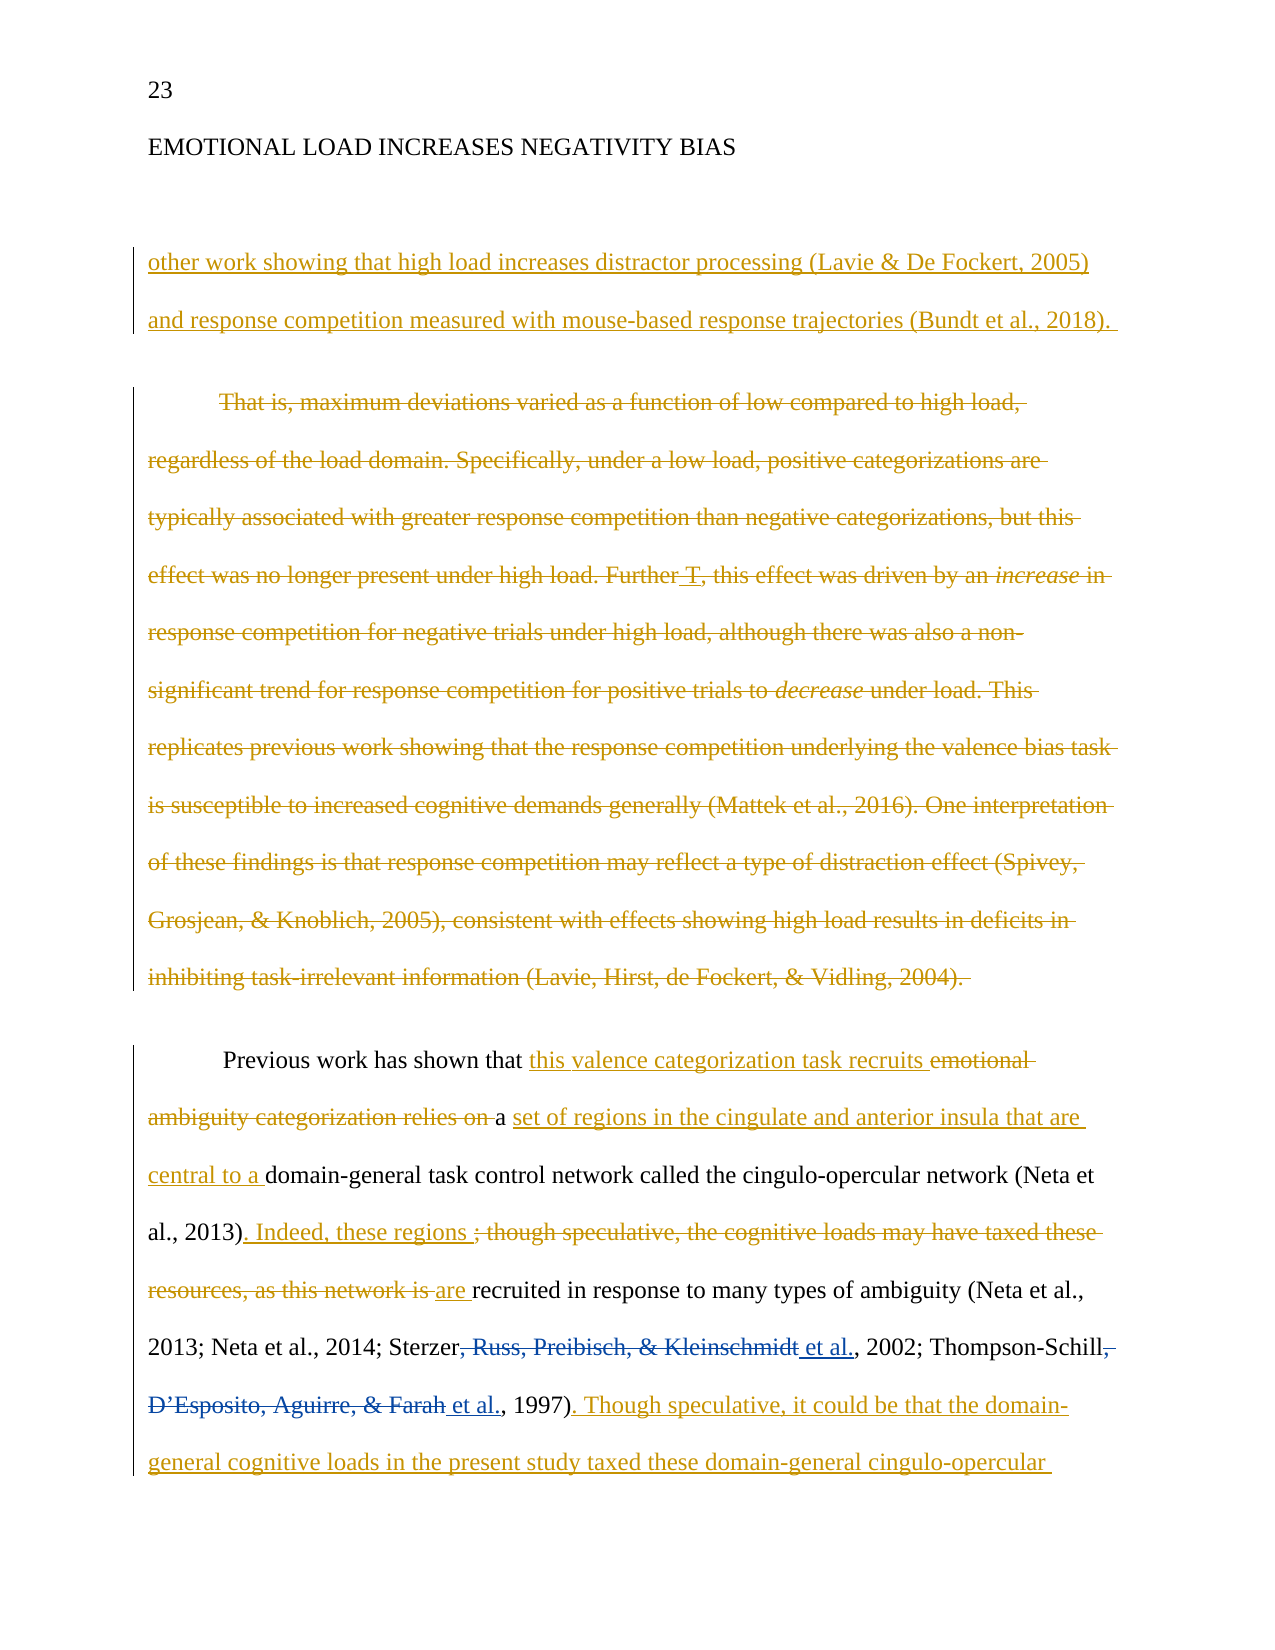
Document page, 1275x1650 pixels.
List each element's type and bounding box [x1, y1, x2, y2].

text [148, 247, 1127, 334]
text [148, 1045, 1127, 1476]
